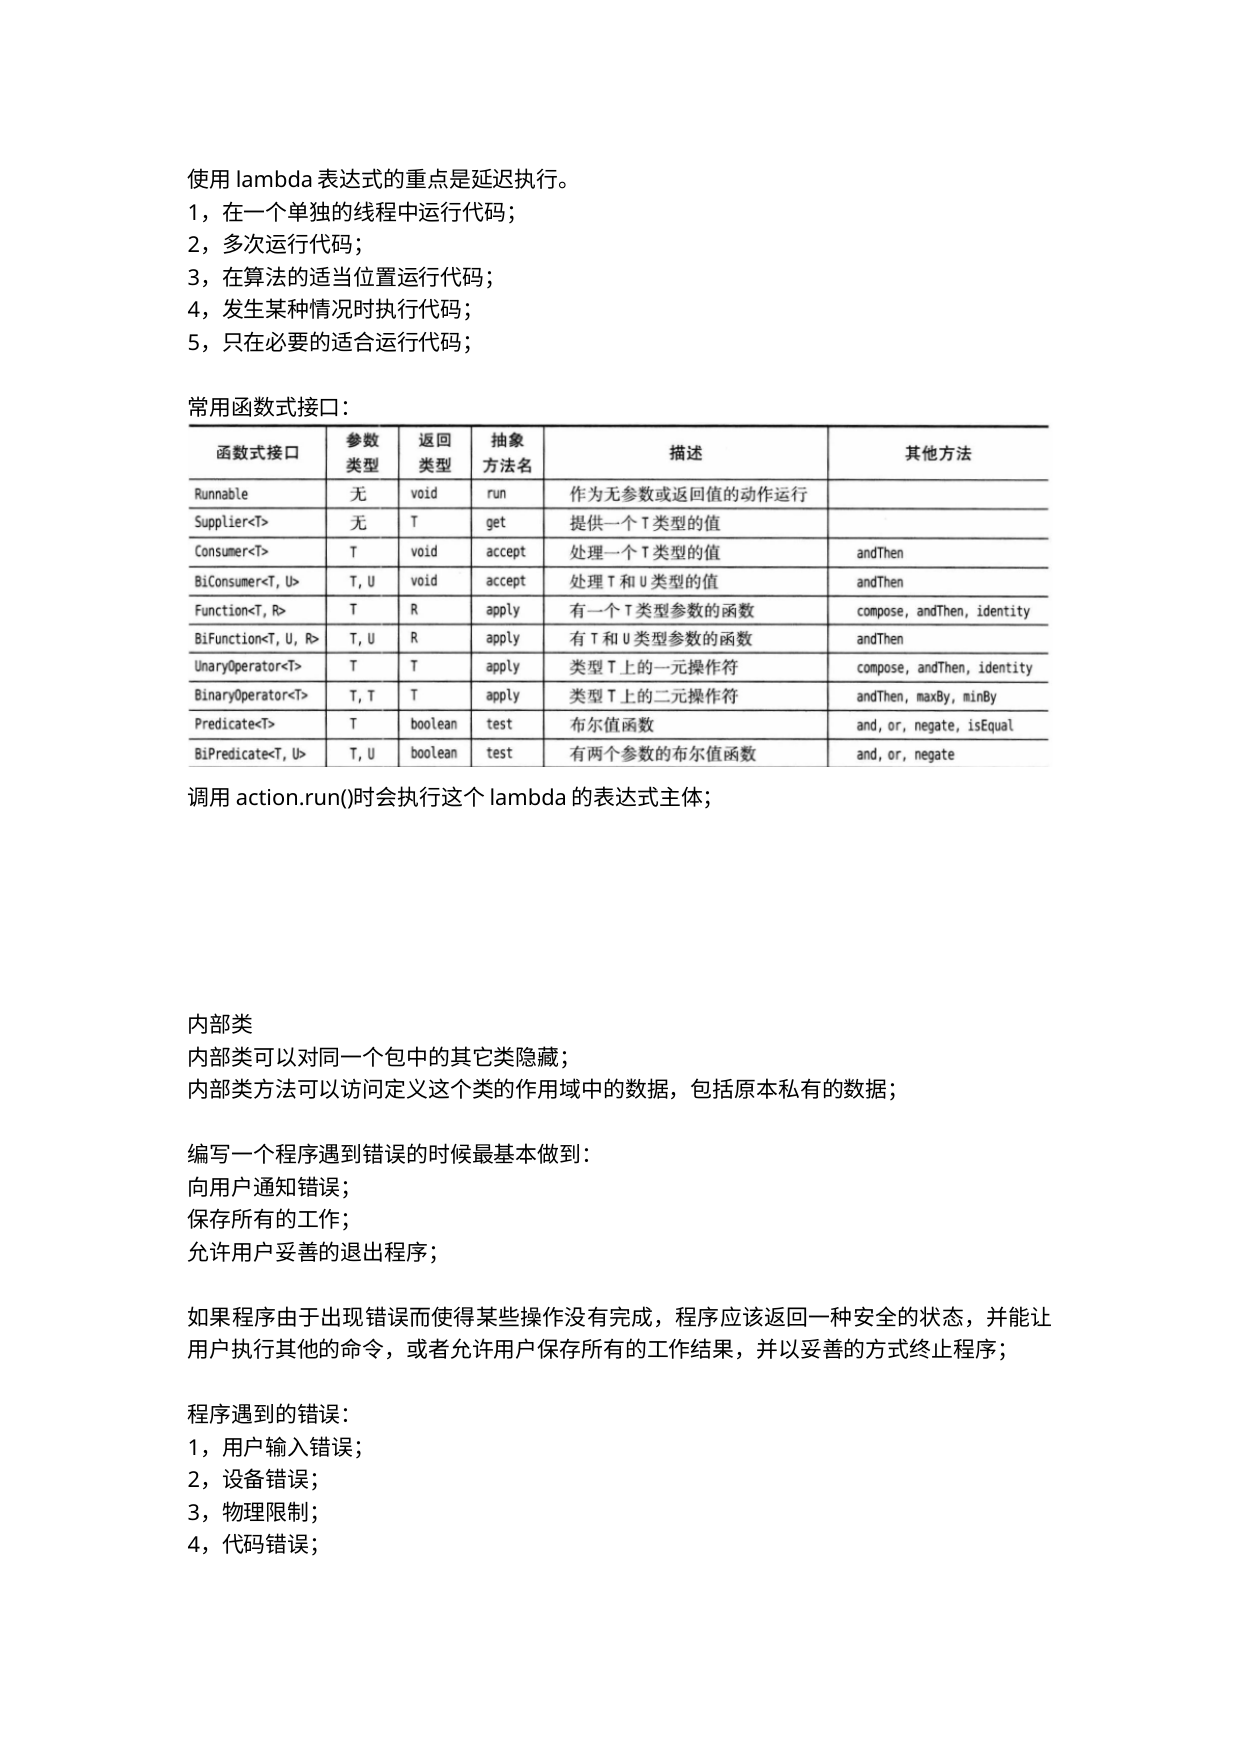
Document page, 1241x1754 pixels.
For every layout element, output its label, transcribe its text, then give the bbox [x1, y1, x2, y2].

text 4，发生某种情况时执行代码； [187, 292, 1053, 324]
text 5，只在必要的适合运行代码； [187, 324, 1053, 357]
text 内部类可以对同一个包中的其它类隐藏； [187, 1039, 1053, 1072]
text 常用函数式接口： [187, 389, 1053, 422]
text 内部类 [187, 1007, 1053, 1039]
text 保存所有的工作； [187, 1202, 1053, 1234]
text 3，在算法的适当位置运行代码； [187, 259, 1053, 292]
text 调用action.run()时会执行这个lambda的表达式主体； [187, 779, 1053, 812]
text 2，设备错误； [187, 1462, 1053, 1494]
text 4，代码错误； [187, 1527, 1053, 1559]
text 1，用户输入错误； [187, 1429, 1053, 1462]
text 使用lambda表达式的重点是延迟执行。 [187, 162, 1053, 194]
text 如果程序由于出现错误而使得某些操作没有完成，程序应该返回一种安全的状态，并能让用户执行其他的命令，或者允许用户保存所有的工作结果，并以妥善的方式终止程序； [187, 1299, 1053, 1364]
text 3，物理限制； [187, 1494, 1053, 1527]
text 向用户通知错误； [187, 1169, 1053, 1202]
text 内部类方法可以访问定义这个类的作用域中的数据，包括原本私有的数据； [187, 1072, 1053, 1104]
text 1，在一个单独的线程中运行代码； [187, 194, 1053, 227]
text 编写一个程序遇到错误的时候最基本做到： [187, 1137, 1053, 1169]
text 允许用户妥善的退出程序； [187, 1234, 1053, 1267]
picture [187, 422, 1053, 767]
text 程序遇到的错误： [187, 1397, 1053, 1429]
text 2，多次运行代码； [187, 227, 1053, 259]
